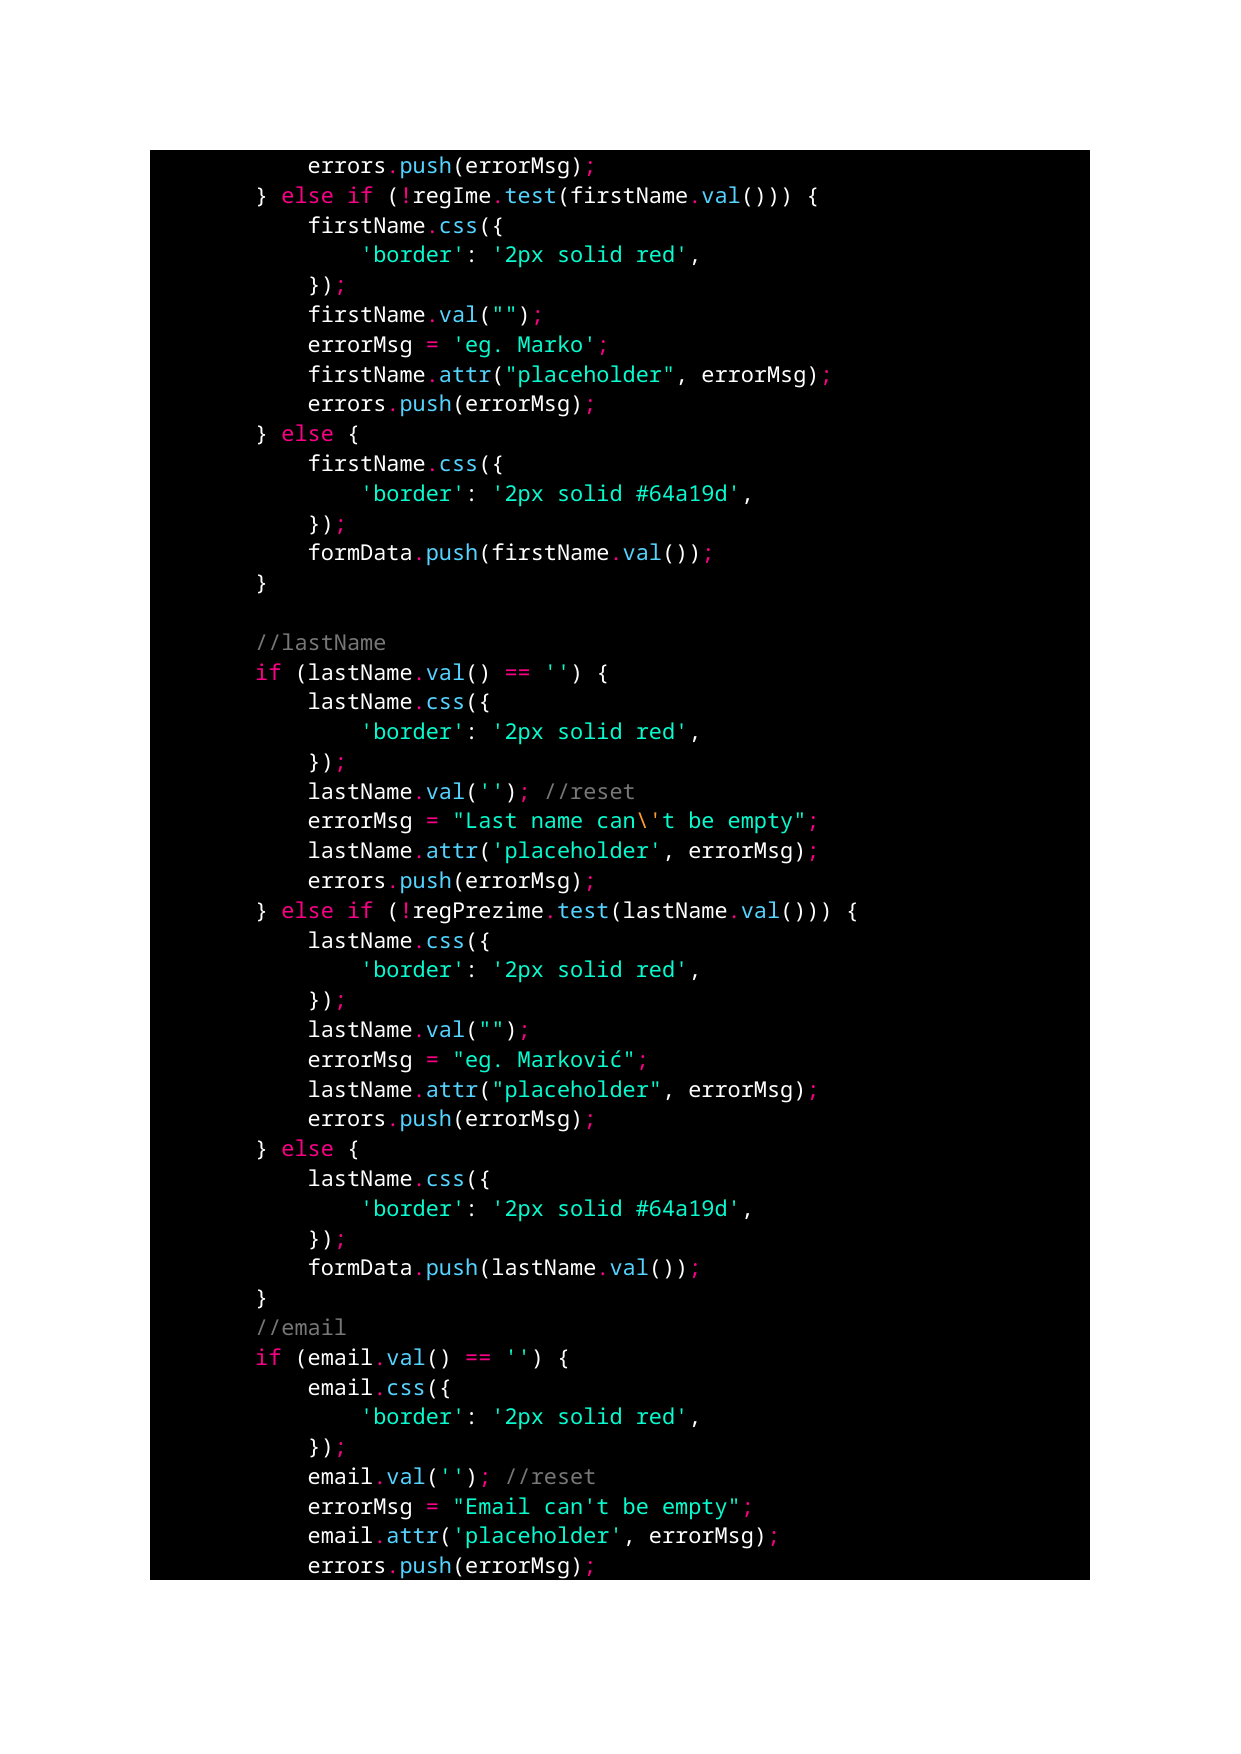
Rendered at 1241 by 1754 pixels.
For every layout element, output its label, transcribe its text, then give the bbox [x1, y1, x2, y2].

text lastName.val(""); [150, 1014, 1090, 1044]
text errorMsg = "Email can't be empty"; [150, 1491, 1090, 1520]
text lastName.attr('placeholder', errorMsg); [150, 835, 1090, 865]
text lastName.css({ [150, 686, 1090, 716]
text } [150, 567, 1090, 597]
text lastName.val(''); //reset [150, 776, 1090, 805]
text //email [150, 1312, 1090, 1342]
text } else if (!regPrezime.test(lastName.val())) { [150, 895, 1090, 924]
text }); [150, 507, 1090, 537]
text }); [150, 1222, 1090, 1252]
text errors.push(errorMsg); [150, 1103, 1090, 1133]
text errors.push(errorMsg); [150, 388, 1090, 418]
text 'border': '2px solid red', [150, 239, 1090, 269]
text lastName.css({ [150, 1163, 1090, 1193]
text email.attr('placeholder', errorMsg); [150, 1520, 1090, 1550]
text }); [150, 1431, 1090, 1461]
text errorMsg = "eg. Marković"; [150, 1044, 1090, 1073]
text }); [150, 746, 1090, 776]
text } [150, 1282, 1090, 1312]
text if (email.val() == '') { [150, 1342, 1090, 1371]
text 'border': '2px solid red', [150, 1401, 1090, 1431]
text errors.push(errorMsg); [150, 150, 1090, 180]
text email.val(''); //reset [150, 1461, 1090, 1491]
text firstName.val(""); [150, 299, 1090, 329]
text errorMsg = "Last name can\'t be empty"; [150, 805, 1090, 835]
text 'border': '2px solid red', [150, 716, 1090, 746]
text 'border': '2px solid #64a19d', [150, 478, 1090, 507]
text lastName.attr("placeholder", errorMsg); [150, 1073, 1090, 1103]
text 'border': '2px solid #64a19d', [150, 1193, 1090, 1222]
text 'border': '2px solid red', [150, 954, 1090, 984]
text formData.push(lastName.val()); [150, 1252, 1090, 1282]
text firstName.attr("placeholder", errorMsg); [150, 358, 1090, 388]
text } else if (!regIme.test(firstName.val())) { [150, 180, 1090, 209]
text } else { [150, 1133, 1090, 1163]
text formData.push(firstName.val()); [150, 537, 1090, 567]
text firstName.css({ [150, 448, 1090, 478]
text errorMsg = 'eg. Marko'; [150, 329, 1090, 358]
text } else { [150, 418, 1090, 448]
text }); [150, 984, 1090, 1014]
text lastName.css({ [150, 924, 1090, 954]
text }); [150, 269, 1090, 299]
text if (lastName.val() == '') { [150, 656, 1090, 686]
text firstName.css({ [150, 209, 1090, 239]
text errors.push(errorMsg); [150, 865, 1090, 895]
text email.css({ [150, 1371, 1090, 1401]
text errors.push(errorMsg); [150, 1550, 1090, 1580]
text //lastName [150, 627, 1090, 656]
